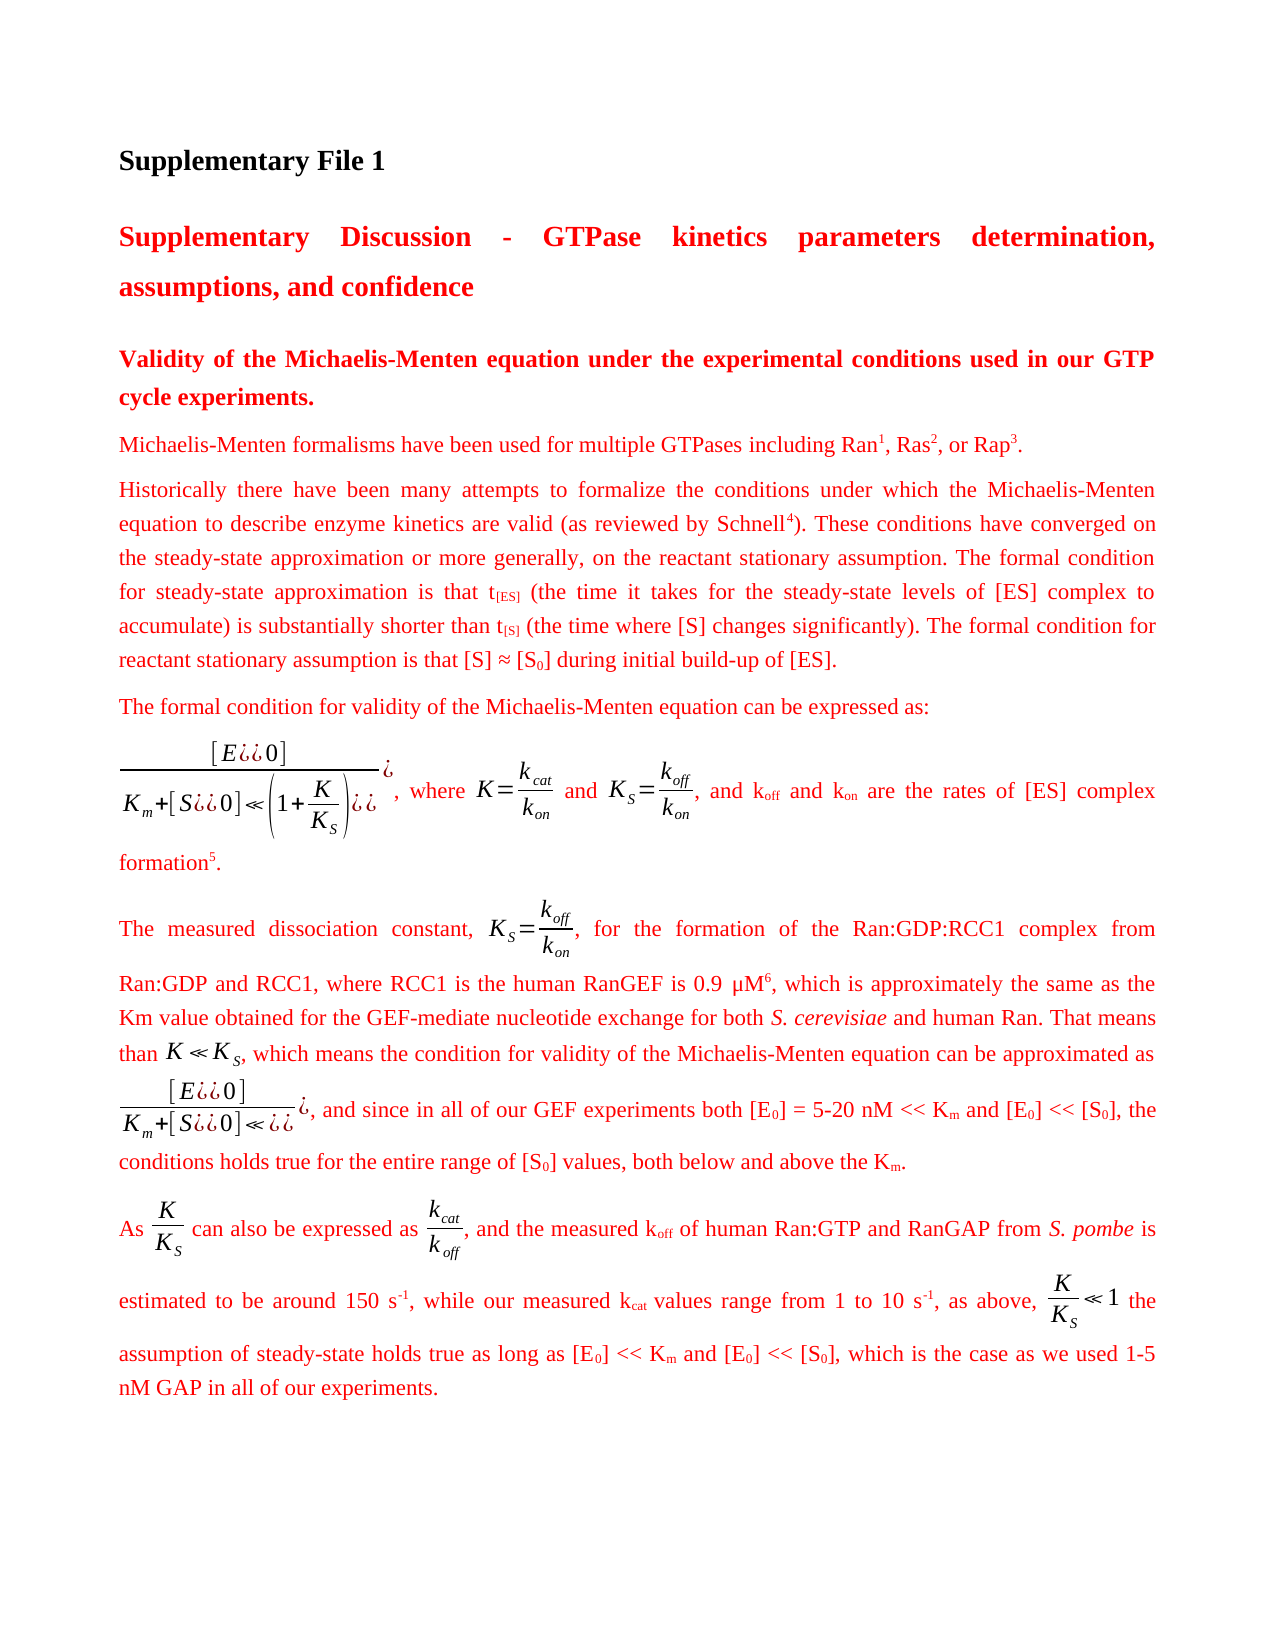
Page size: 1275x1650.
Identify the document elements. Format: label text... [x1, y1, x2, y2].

subtitle Supplementary Discussion - GTPase kinetics parameters determination, assumptions, and confidence [118, 219, 1156, 303]
text Michaelis-Menten formalisms have been used for multiple GTPases including Ran1, Ras2, or Rap3. [118, 432, 1156, 458]
text As can also be expressed as , and the measured koff of human Ran:GTP and RanGAP from S. pombe is estimated to be around 150 s-1, while our measured kcat values range from 1 to 10 s-1, as above, the assumption of steady-state holds true as long as [E0] << Km and [E0] << [S0], which is the case as we used 1-5 nM GAP in all of our experiments. [118, 1195, 1156, 1400]
text , where and , and koff and kon are the rates of [ES] complex formation5. [118, 740, 1156, 875]
text The formal condition for validity of the Michaelis-Menten equation can be expressed as: [118, 693, 1156, 719]
text Historically there have been many attempts to formalize the conditions under which the Michaelis-Menten equation to describe enzyme kinetics are valid (as reviewed by Schnell4). These conditions have converged on the steady-state approximation or more generally, on the reactant stationary assumption. The formal condition for steady-state approximation is that t[ES] (the time it takes for the steady-state levels of [ES] complex to accumulate) is substantially shorter than t[S] (the time where [S] changes significantly). The formal condition for reactant stationary assumption is that [S] ≈ [S0] during initial build-up of [ES]. [118, 476, 1156, 673]
text The measured dissociation constant, , for the formation of the Ran:GDP:RCC1 complex from Ran:GDP and RCC1, where RCC1 is the human RanGEF is 0.9 μM6, which is approximately the same as the Km value obtained for the GEF-mediate nucleotide exchange for both S. cerevisiae and human Ran. That means than , which means the condition for validity of the Michaelis-Menten equation can be approximated as , and since in all of our GEF experiments both [E0] = 5-20 nM << Km and [E0] << [S0], the conditions holds true for the entire range of [S0] values, both below and above the Km. [118, 896, 1156, 1175]
subtitle Supplementary File 1 [118, 143, 1156, 177]
subtitle Validity of the Michaelis-Menten equation under the experimental conditions used in our GTP cycle experiments. [118, 344, 1156, 411]
